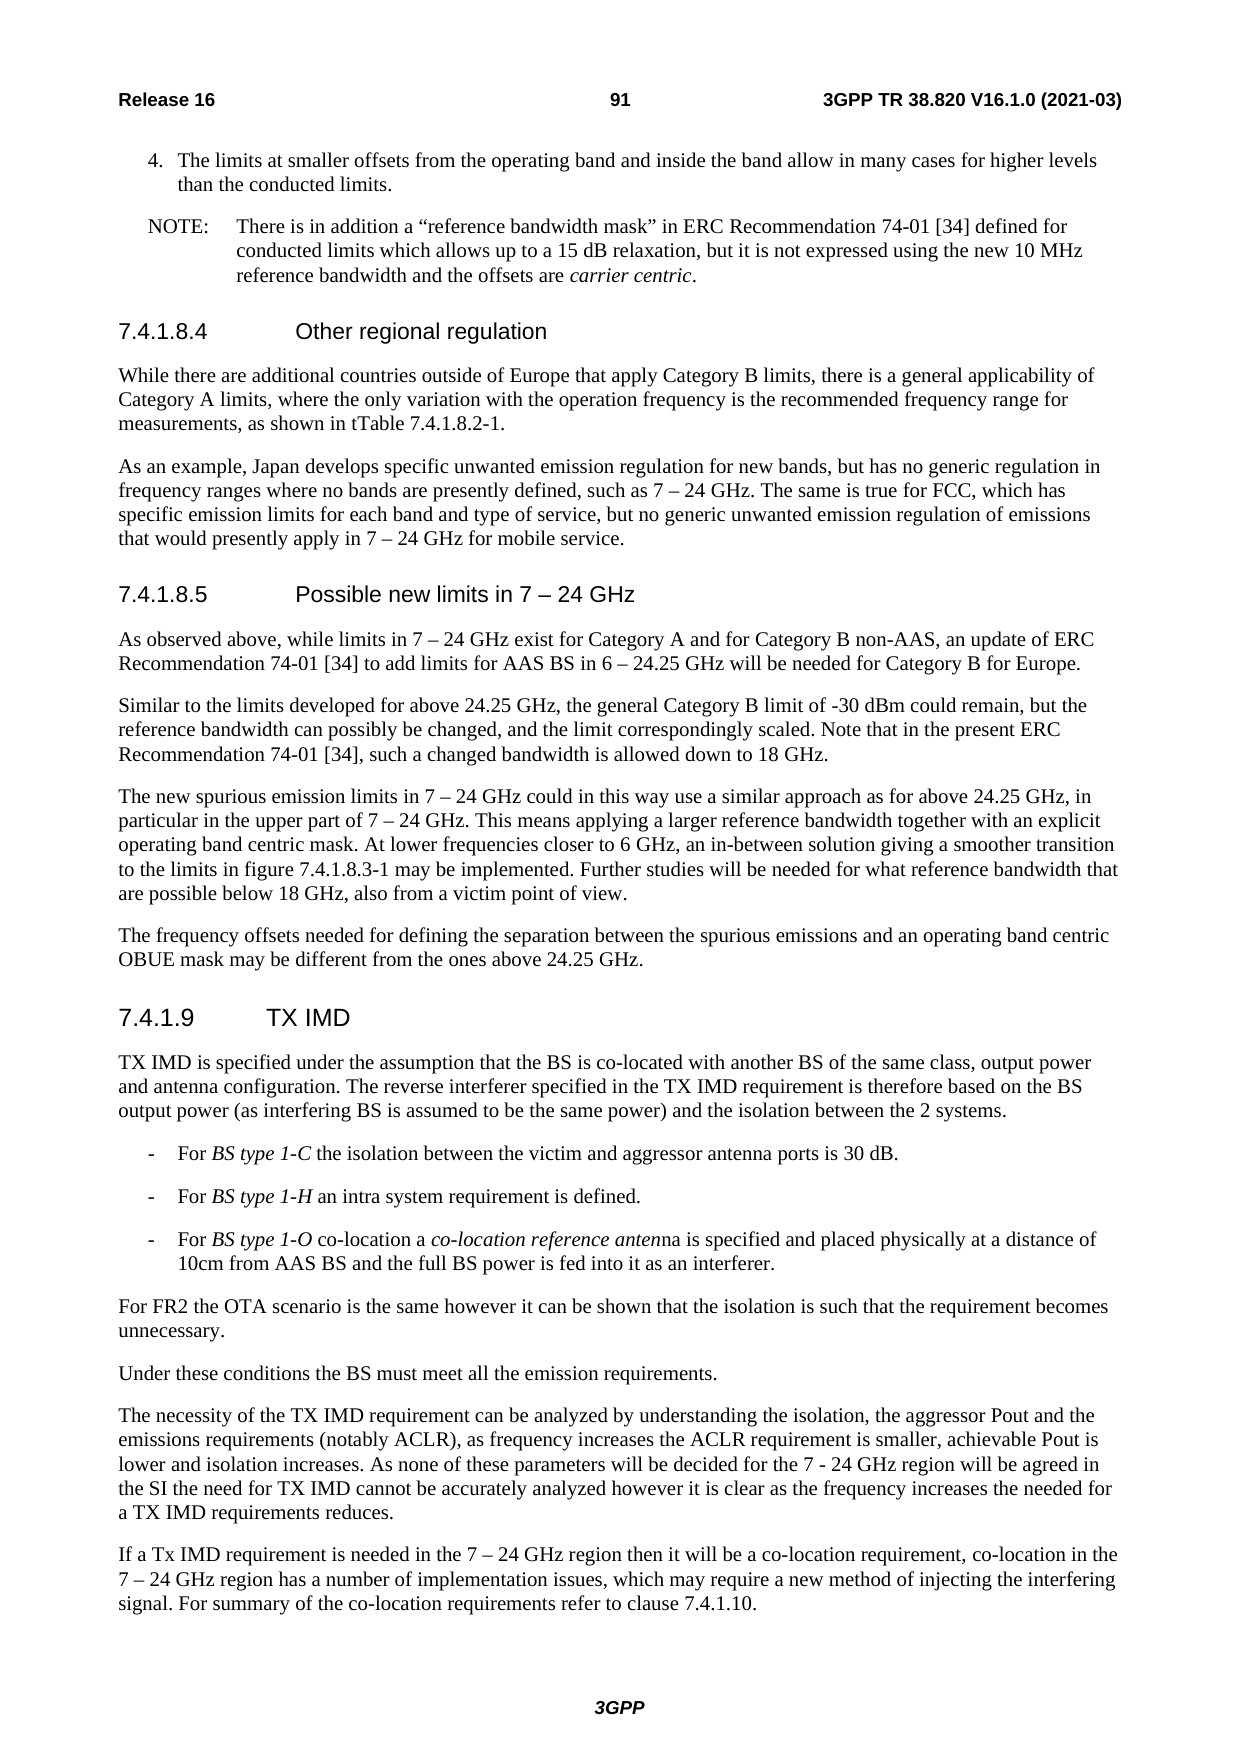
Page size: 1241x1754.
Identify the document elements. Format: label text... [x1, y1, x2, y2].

text 4. The limits at smaller offsets from the operating band and inside the band allow in many cases for higher levels than the conducted limits. [148, 147, 1122, 196]
text While there are additional countries outside of Europe that apply Category B limits, there is a general applicability of Category A limits, where the only variation with the operation frequency is the recommended frequency range for measurements, as shown in table 7.4.1.8.2-1. [118, 363, 1122, 435]
subtitle 7.4.1.8.5 Possible new limits in 7 – 24 GHz [118, 581, 1122, 608]
text Similar to the limits developed for above 24.25 GHz, the general Category B limit of -30 dBm could remain, but the reference bandwidth can possibly be changed, and the limit correspondingly scaled. Note that in the present ERC Recommendation 74-01 [34], such a changed bandwidth is allowed down to 18 GHz. [118, 693, 1122, 766]
text - For BS type 1-H an intra system requirement is defined. [148, 1184, 1122, 1208]
text If a Tx IMD requirement is needed in the 7 – 24 GHz region then it will be a co-location requirement, co-location in the 7 – 24 GHz region has a number of implementation issues, which may require a new method of injecting the interfering signal. For summary of the co-location requirements refer to clause 7.4.1.10. [118, 1542, 1122, 1614]
text The necessity of the TX IMD requirement can be analyzed by understanding the isolation, the aggressor Pout and the emissions requirements (notably ACLR), as frequency increases the ACLR requirement is smaller, achievable Pout is lower and isolation increases. As none of these parameters will be decided for the 7 - 24 GHz region will be agreed in the SI the need for TX IMD cannot be accurately analyzed however it is clear as the frequency increases the needed for a TX IMD requirements reduces. [118, 1403, 1122, 1524]
subtitle 7.4.1.9 TX IMD [118, 1003, 1122, 1031]
text As an example, Japan develops specific unwanted emission regulation for new bands, but has no generic regulation in frequency ranges where no bands are presently defined, such as 7 – 24 GHz. The same is true for FCC, which has specific emission limits for each band and type of service, but no generic unwanted emission regulation of emissions that would presently apply in 7 – 24 GHz for mobile service. [118, 454, 1122, 550]
text For FR2 the OTA scenario is the same however it can be shown that the isolation is such that the requirement becomes unnecessary. [118, 1294, 1122, 1342]
text NOTE: There is in addition a “reference bandwidth mask” in ERC Recommendation 74-01 [34] defined for conducted limits which allows up to a 15 dB relaxation, but it is not expressed using the new 10 MHz reference bandwidth and the offsets are carrier centric. [148, 214, 1122, 287]
text As observed above, while limits in 7 – 24 GHz exist for Category A and for Category B non-AAS, an update of ERC Recommendation 74-01 [34] to add limits for AAS BS in 6 – 24.25 GHz will be needed for Category B for Europe. [118, 626, 1122, 674]
text The new spurious emission limits in 7 – 24 GHz could in this way use a similar approach as for above 24.25 GHz, in particular in the upper part of 7 – 24 GHz. This means applying a larger reference bandwidth together with an explicit operating band centric mask. At lower frequencies closer to 6 GHz, an in-between solution giving a smoother transition to the limits in figure 7.4.1.8.3-1 may be implemented. Further studies will be needed for what reference bandwidth that are possible below 18 GHz, also from a victim point of view. [118, 784, 1122, 904]
text - For BS type 1-C the isolation between the victim and aggressor antenna ports is 30 dB. [148, 1141, 1122, 1165]
text Under these conditions the BS must meet all the emission requirements. [118, 1361, 1122, 1384]
text - For BS type 1-O co-location a co-location reference antenna is specified and placed physically at a distance of 10cm from AAS BS and the full BS power is fed into it as an interferer. [148, 1227, 1122, 1275]
text TX IMD is specified under the assumption that the BS is co-located with another BS of the same class, output power and antenna configuration. The reverse interferer specified in the TX IMD requirement is therefore based on the BS output power (as interfering BS is assumed to be the same power) and the isolation between the 2 systems. [118, 1050, 1122, 1122]
text The frequency offsets needed for defining the separation between the spurious emissions and an operating band centric OBUE mask may be different from the ones above 24.25 GHz. [118, 923, 1122, 971]
subtitle 7.4.1.8.4 Other regional regulation [118, 318, 1122, 344]
